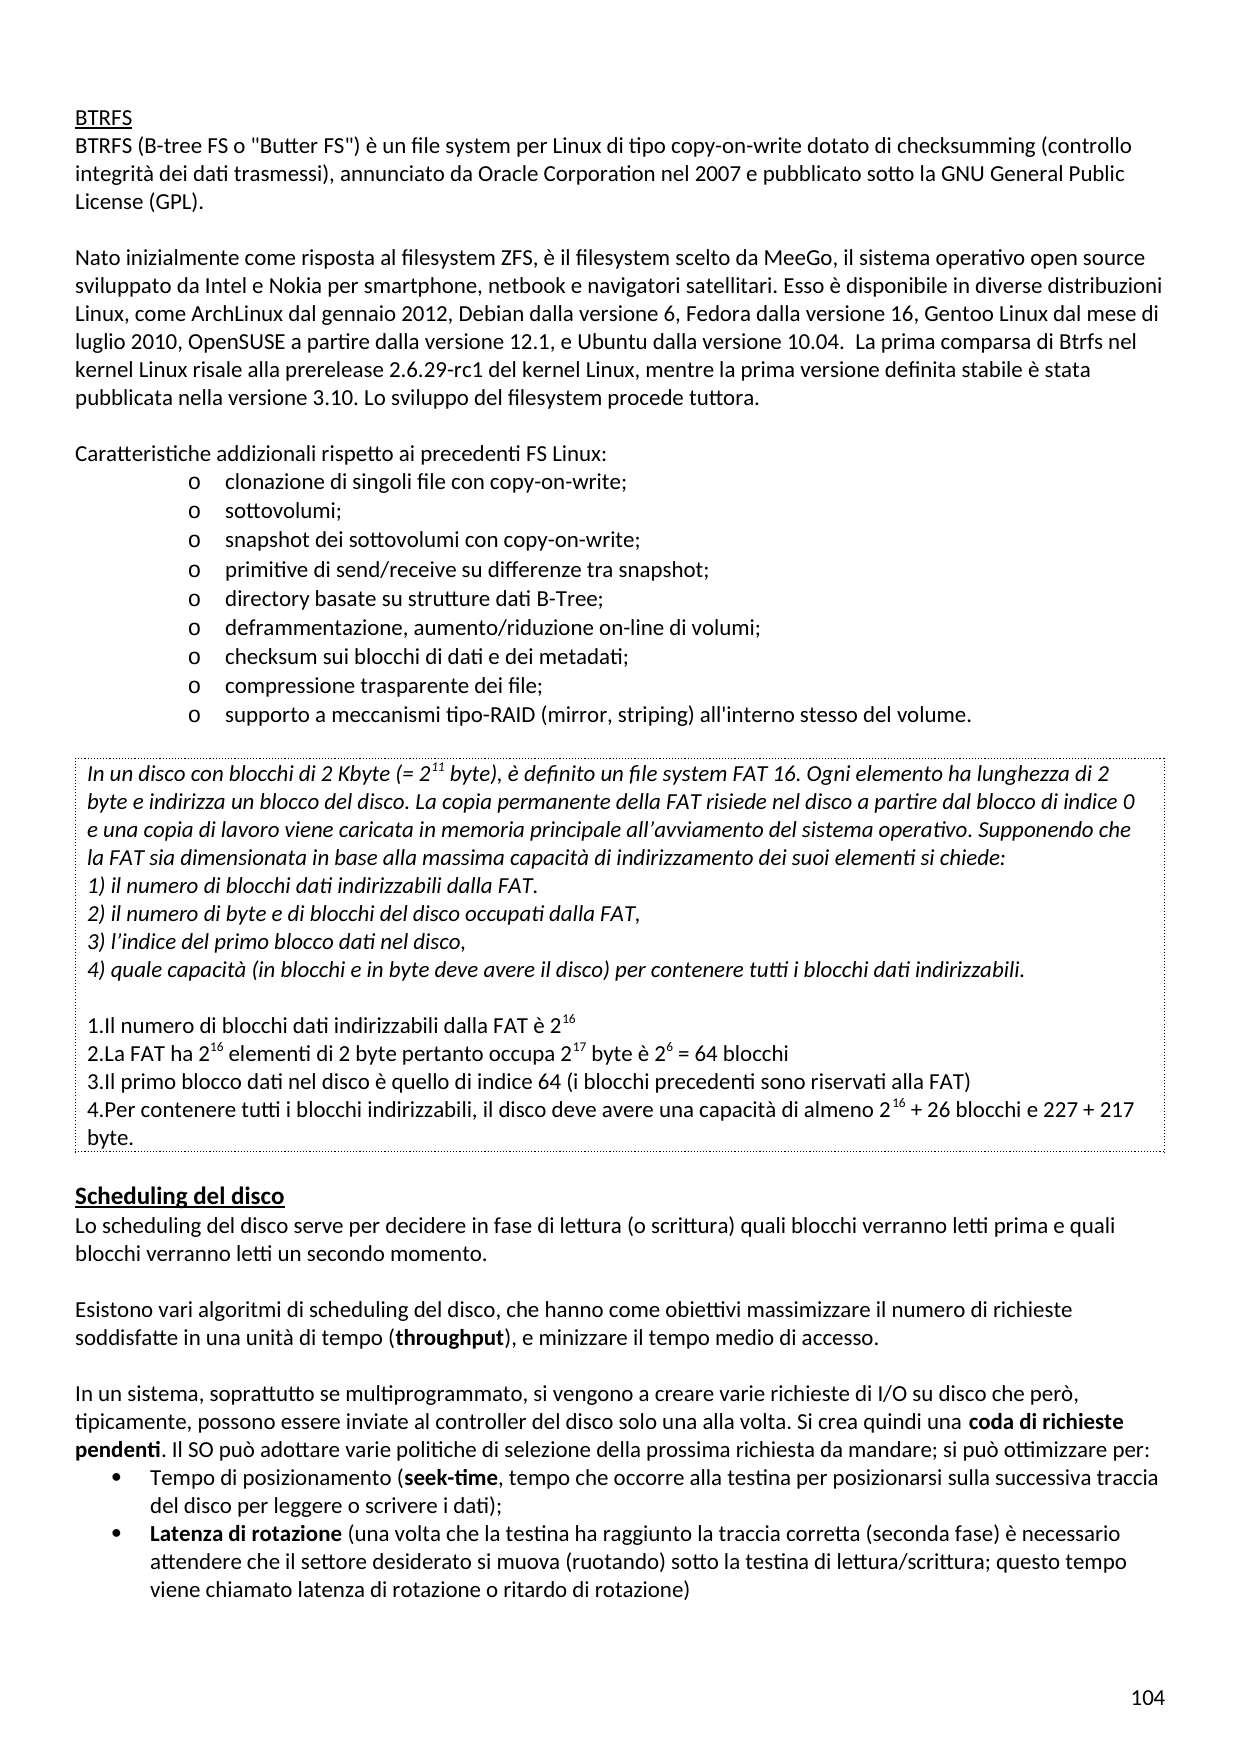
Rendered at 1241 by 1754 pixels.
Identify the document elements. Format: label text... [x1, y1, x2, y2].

text Nato inizialmente come risposta al filesystem ZFS, è il filesystem scelto da MeeGo, il sistema operativo open source sviluppato da Intel e Nokia per smartphone, netbook e navigatori satellitari. Esso è disponibile in diverse distribuzioni Linux, come ArchLinux dal gennaio 2012, Debian dalla versione 6, Fedora dalla versione 16, Gentoo Linux dal mese di luglio 2010, OpenSUSE a partire dalla versione 12.1, e Ubuntu dalla versione 10.04. La prima comparsa di Btrfs nel kernel Linux risale alla prerelease 2.6.29-rc1 del kernel Linux, mentre la prima versione definita stabile è stata pubblicata nella versione 3.10. Lo sviluppo del filesystem procede tuttora. [75, 243, 1165, 411]
list deframmentazione, aumento/riduzione on-line di volumi; [187, 613, 1165, 642]
list clonazione di singoli file con copy-on-write; [187, 467, 1165, 496]
list Latenza di rotazione (una volta che la testina ha raggiunto la traccia corretta (seconda fase) è necessario attendere che il settore desiderato si muova (ruotando) sotto la testina di lettura/scrittura; questo tempo viene chiamato latenza di rotazione o ritardo di rotazione) [112, 1519, 1165, 1603]
list snapshot dei sottovolumi con copy-on-write; [187, 526, 1165, 555]
text BTRFS (B-tree FS o "Butter FS") è un file system per Linux di tipo copy-on-write dotato di checksumming (controllo integrità dei dati trasmessi), annunciato da Oracle Corporation nel 2007 e pubblicato sotto la GNU General Public License (GPL). [75, 131, 1165, 215]
text In un sistema, soprattutto se multiprogrammato, si vengono a creare varie richieste di I/O su disco che però, tipicamente, possono essere inviate al controller del disco solo una alla volta. Si crea quindi una coda di richieste pendenti. Il SO può adottare varie politiche di selezione della prossima richiesta da mandare; si può ottimizzare per: [75, 1379, 1165, 1463]
list directory basate su strutture dati B-Tree; [187, 584, 1165, 613]
subtitle Scheduling del disco [75, 1180, 1165, 1211]
list primitive di send/receive su differenze tra snapshot; [187, 555, 1165, 584]
list supporto a meccanismi tipo-RAID (mirror, striping) all'interno stesso del volume. [187, 701, 1165, 730]
list compressione trasparente dei file; [187, 671, 1165, 701]
list sottovolumi; [187, 496, 1165, 526]
list checksum sui blocchi di dati e dei metadati; [187, 642, 1165, 671]
list Tempo di posizionamento (seek-time, tempo che occorre alla testina per posizionarsi sulla successiva traccia del disco per leggere o scrivere i dati); [112, 1463, 1165, 1519]
text BTRFS [75, 103, 1165, 131]
text Lo scheduling del disco serve per decidere in fase di lettura (o scrittura) quali blocchi verranno letti prima e quali blocchi verranno letti un secondo momento. [75, 1211, 1165, 1267]
table_header In un disco con blocchi di 2 Kbyte (= 211 byte), è definito un file system FAT 16. Ogni elemento ha lunghezza di 2 byte e indirizza un blocco del disco. La copia permanente della FAT risiede nel disco a partire dal blocco di indice 0 e una copia di lavoro viene caricata in memoria principale all’avviamento del sistema operativo. Supponendo che la FAT sia dimensionata in base alla massima capacità di indirizzamento dei suoi elementi si chiede: 1) il numero di blocchi dati indirizzabili dalla FAT. 2) il numero di byte e di blocchi del disco occupati dalla FAT, 3) l’indice del primo blocco dati nel disco, 4) quale capacità (in blocchi e in byte deve avere il disco) per contenere tutti i blocchi dati indirizzabili. 1.Il numero di blocchi dati indirizzabili dalla FAT è 216 2.La FAT ha 216 elementi di 2 byte pertanto occupa 217 byte è 26 = 64 blocchi 3.Il primo blocco dati nel disco è quello di indice 64 (i blocchi precedenti sono riservati alla FAT) 4.Per contenere tutti i blocchi indirizzabili, il disco deve avere una capacità di almeno 216 + 26 blocchi e 227 + 217 byte. [76, 758, 1165, 1151]
text Caratteristiche addizionali rispetto ai precedenti FS Linux: [75, 439, 1165, 467]
text Esistono vari algoritmi di scheduling del disco, che hanno come obiettivi massimizzare il numero di richieste soddisfatte in una unità di tempo (throughput), e minizzare il tempo medio di accesso. [75, 1295, 1165, 1351]
